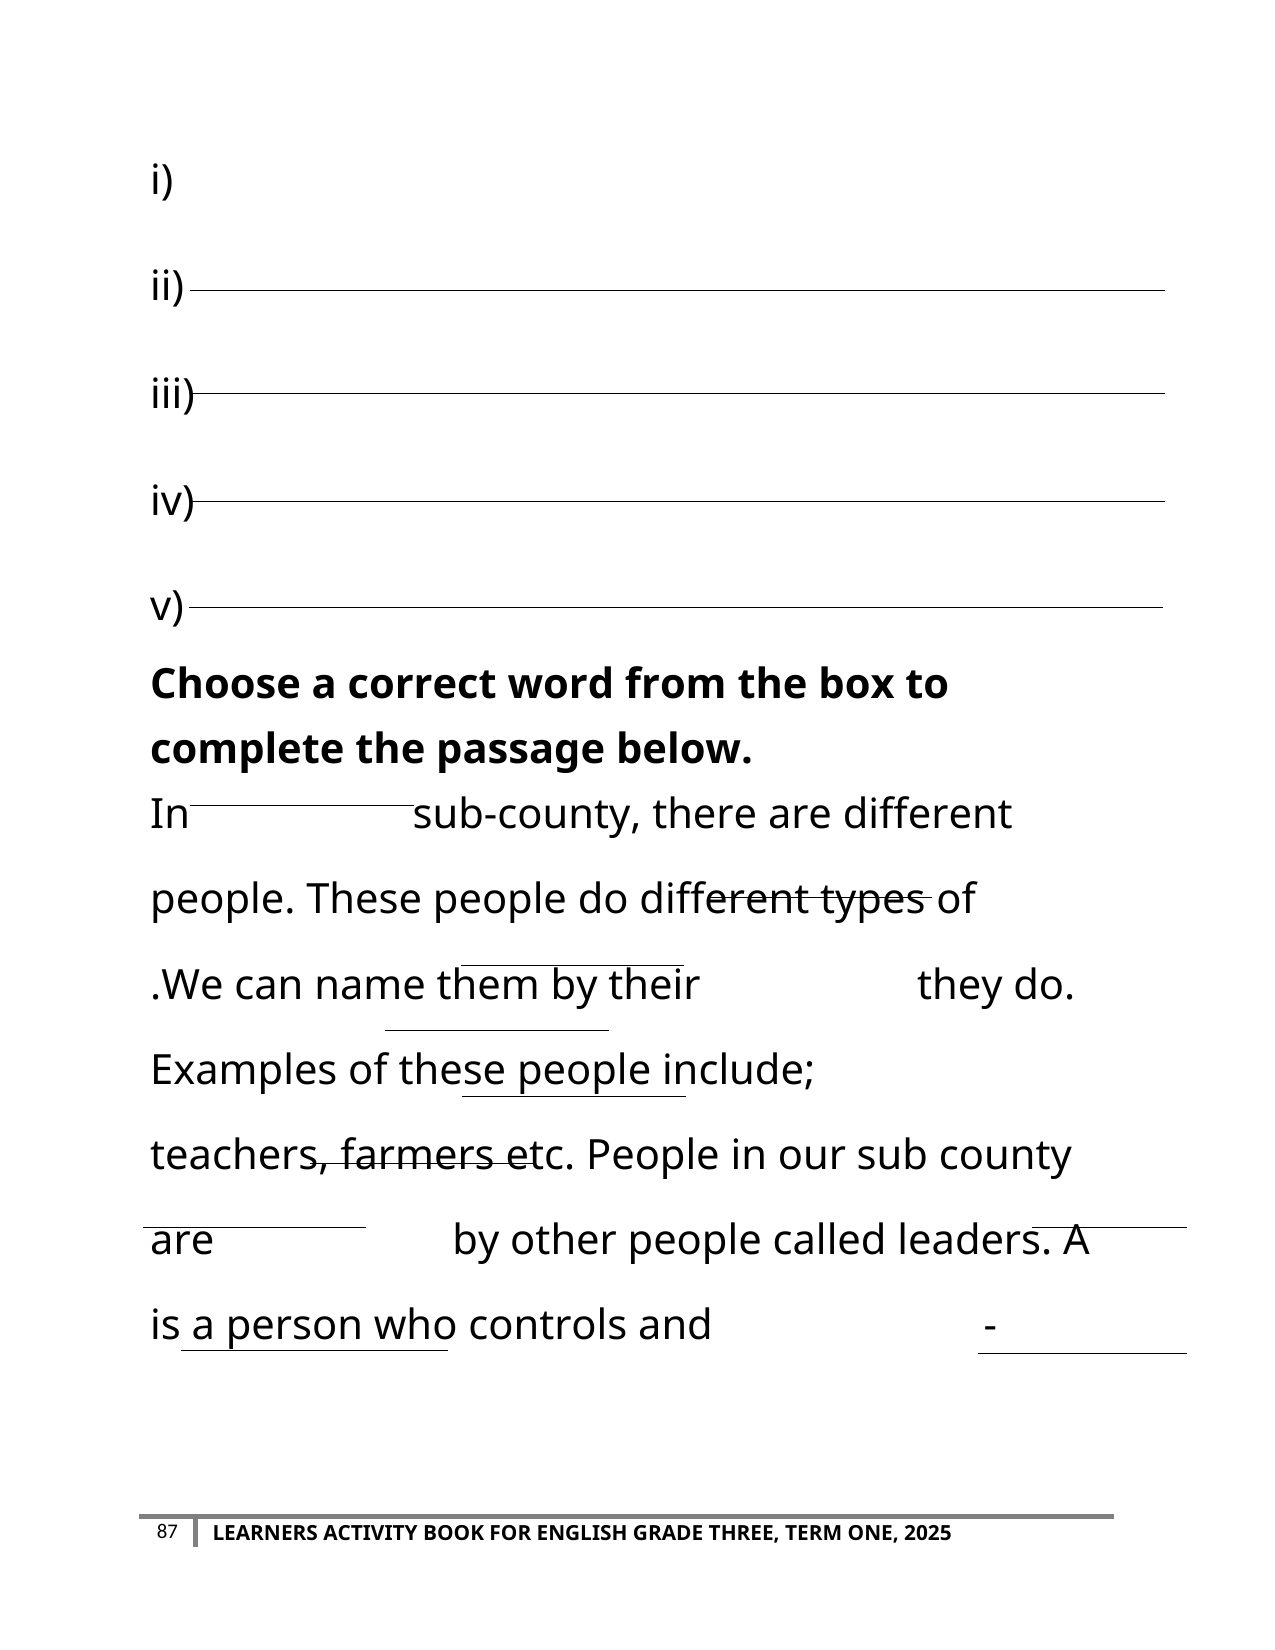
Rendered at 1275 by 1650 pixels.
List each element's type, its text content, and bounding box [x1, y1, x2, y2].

text v) [150, 576, 1125, 633]
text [150, 784, 1125, 1352]
text iv) [150, 470, 1125, 527]
text i) [150, 150, 1125, 207]
text iii) [150, 364, 1125, 421]
text Choose a correct word from the box to complete the passage below. [150, 654, 1125, 776]
text ii) [150, 256, 1125, 314]
